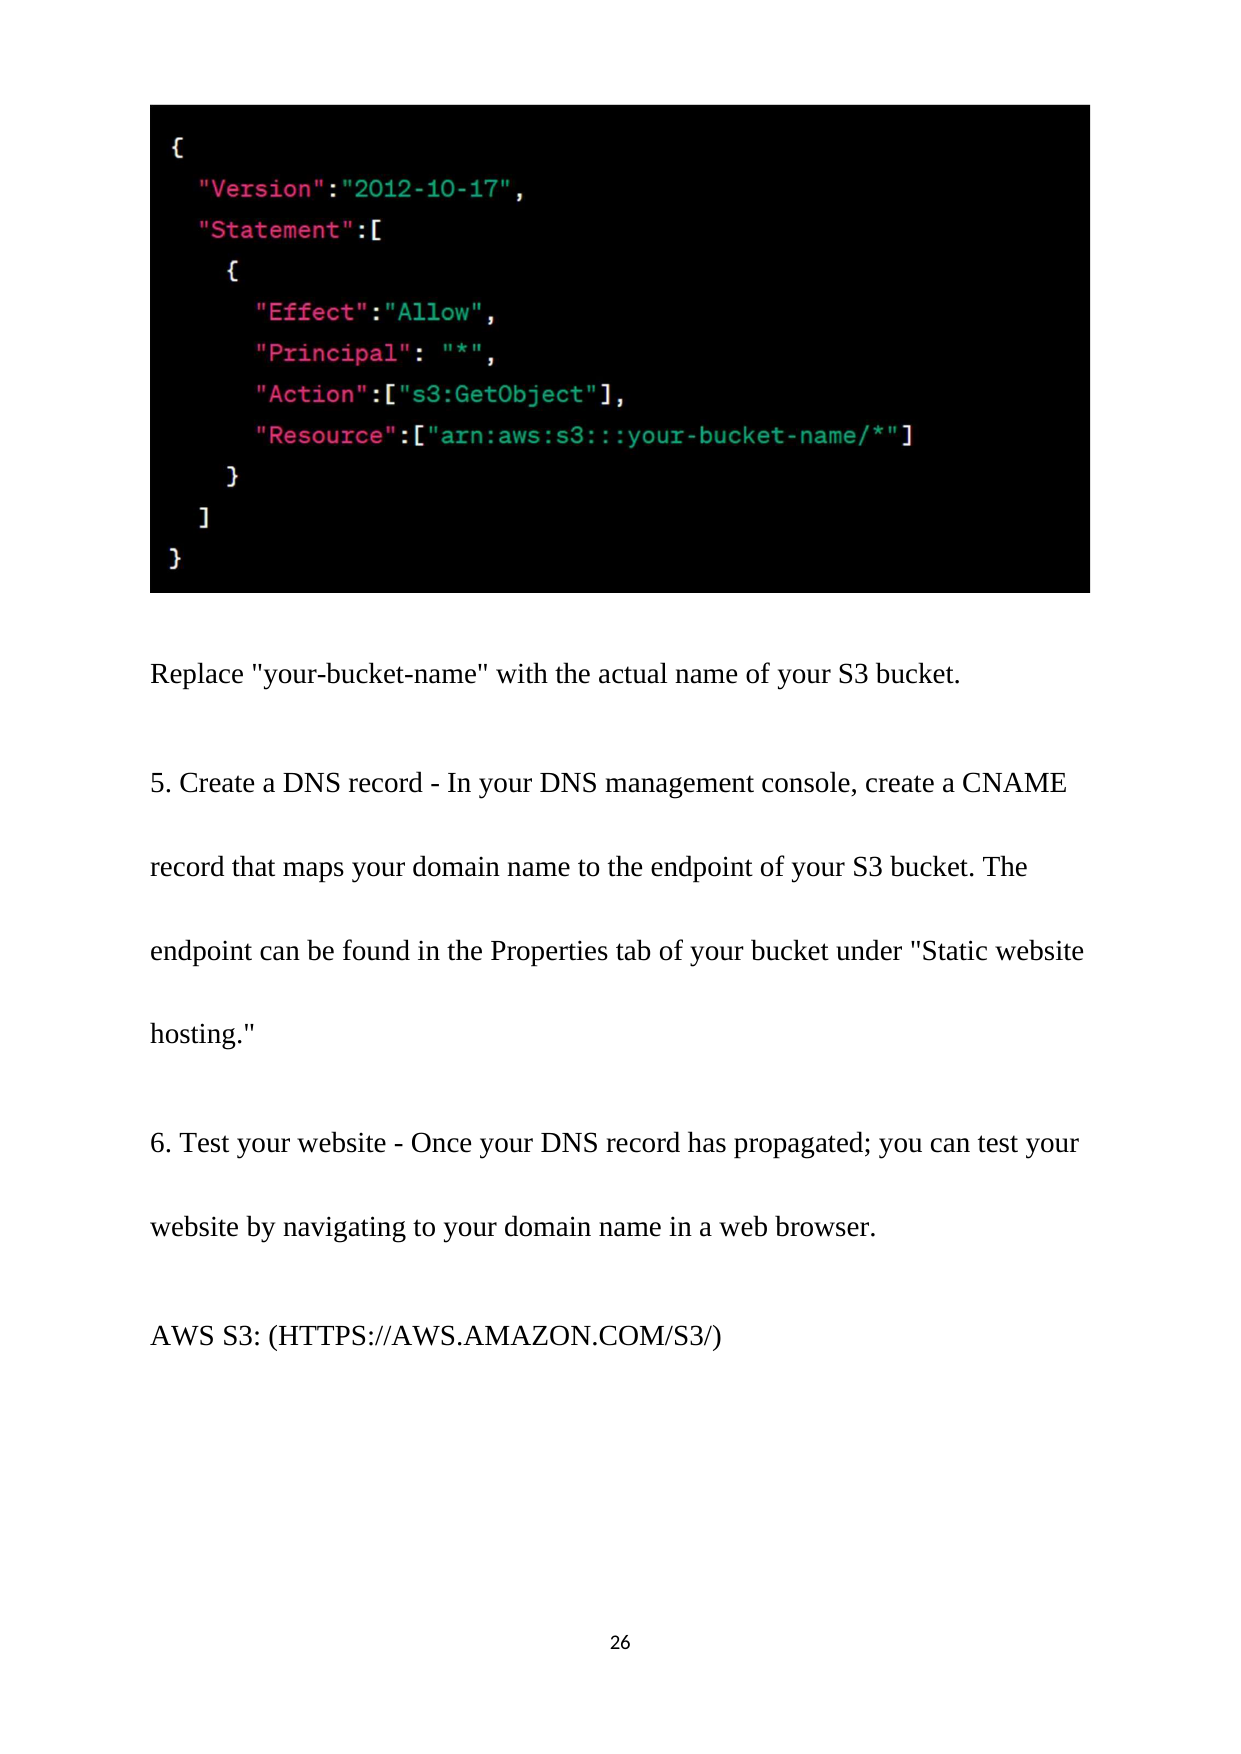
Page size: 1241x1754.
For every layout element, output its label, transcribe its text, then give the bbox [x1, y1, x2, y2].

picture [150, 103, 1091, 593]
text Replace "your-bucket-name" with the actual name of your S3 bucket. [150, 656, 1090, 690]
text 6. Test your website - Once your DNS record has propagated; you can test your website by navigating to your domain name in a web browser. [150, 1125, 1090, 1243]
text AWS S3: (HTTPS://AWS.AMAZON.COM/S3/) [150, 1318, 1090, 1352]
text 5. Create a DNS record - In your DNS management console, create a CNAME record that maps your domain name to the endpoint of your S3 bucket. The endpoint can be found in the Properties tab of your bucket under "Static website hosting." [150, 765, 1090, 1050]
